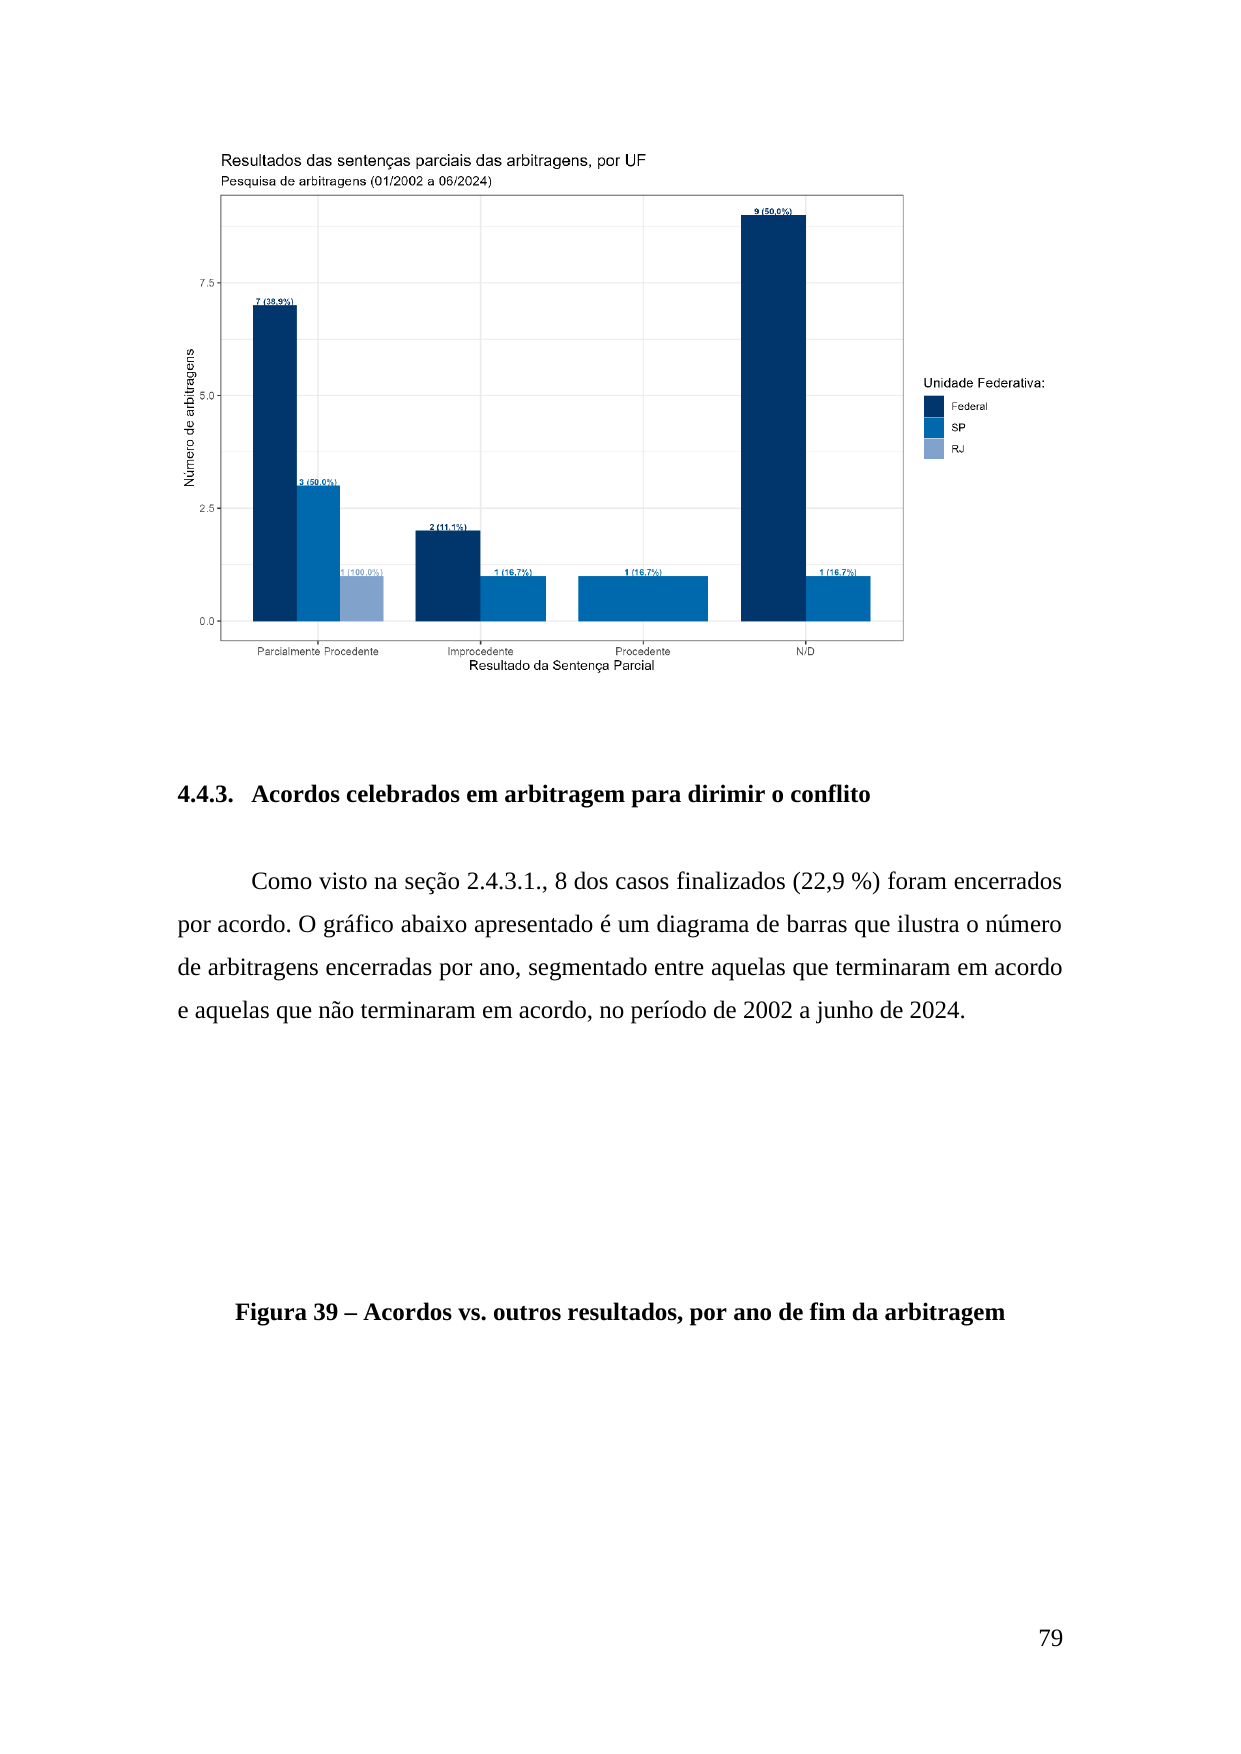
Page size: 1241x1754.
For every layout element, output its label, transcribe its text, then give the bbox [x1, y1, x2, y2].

picture [177, 147, 1062, 679]
text Como visto na seção 2.4.3.1., 8 dos casos finalizados (22,9 %) foram encerrados por acordo. O gráfico abaixo apresentado é um diagrama de barras que ilustra o número de arbitragens encerradas por ano, segmentado entre aquelas que terminaram em acordo e aquelas que não terminaram em acordo, no período de 2002 a junho de 2024. [177, 866, 1063, 1024]
title Figura 39 – Acordos vs. outros resultados, por ano de fim da arbitragem [177, 1297, 1063, 1326]
subtitle Acordos celebrados em arbitragem para dirimir o conflito [177, 779, 1063, 808]
